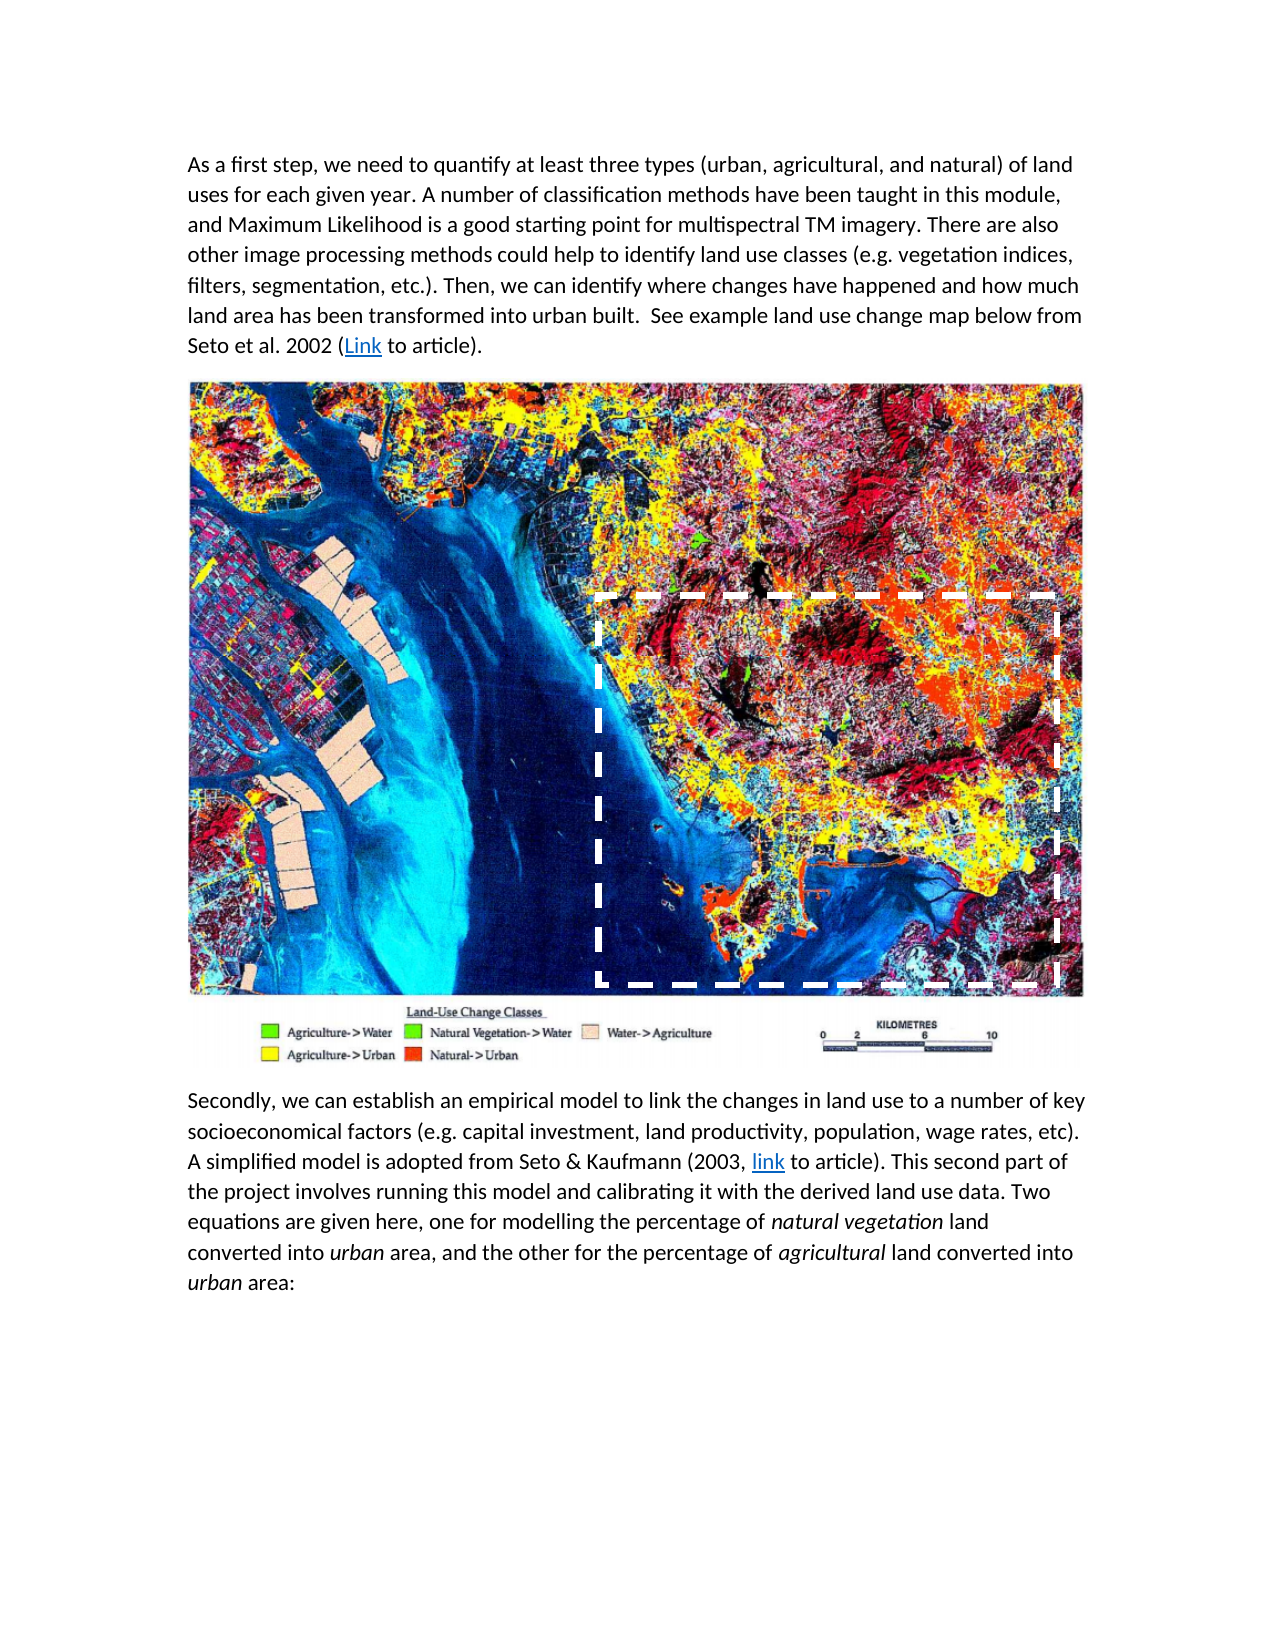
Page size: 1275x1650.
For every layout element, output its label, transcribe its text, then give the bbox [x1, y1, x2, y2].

picture [187, 378, 1088, 1068]
text Secondly, we can establish an empirical model to link the changes in land use to a number of key socioeconomical factors (e.g. capital investment, land productivity, population, wage rates, etc). A simplified model is adopted from Seto & Kaufmann (2003, link to article). This second part of the project involves running this model and calibrating it with the derived land use data. Two equations are given here, one for modelling the percentage of natural vegetation land converted into urban area, and the other for the percentage of agricultural land converted into urban area: [187, 1087, 1087, 1296]
text As a first step, we need to quantify at least three types (urban, agricultural, and natural) of land uses for each given year. A number of classification methods have been taught in this module, and Maximum Likelihood is a good starting point for multispectral TM imagery. There are also other image processing methods could help to identify land use classes (e.g. vegetation indices, filters, segmentation, etc.). Then, we can identify where changes have happened and how much land area has been transformed into urban built. See example land use change map below from Seto et al. 2002 (Link to article). [187, 150, 1087, 359]
